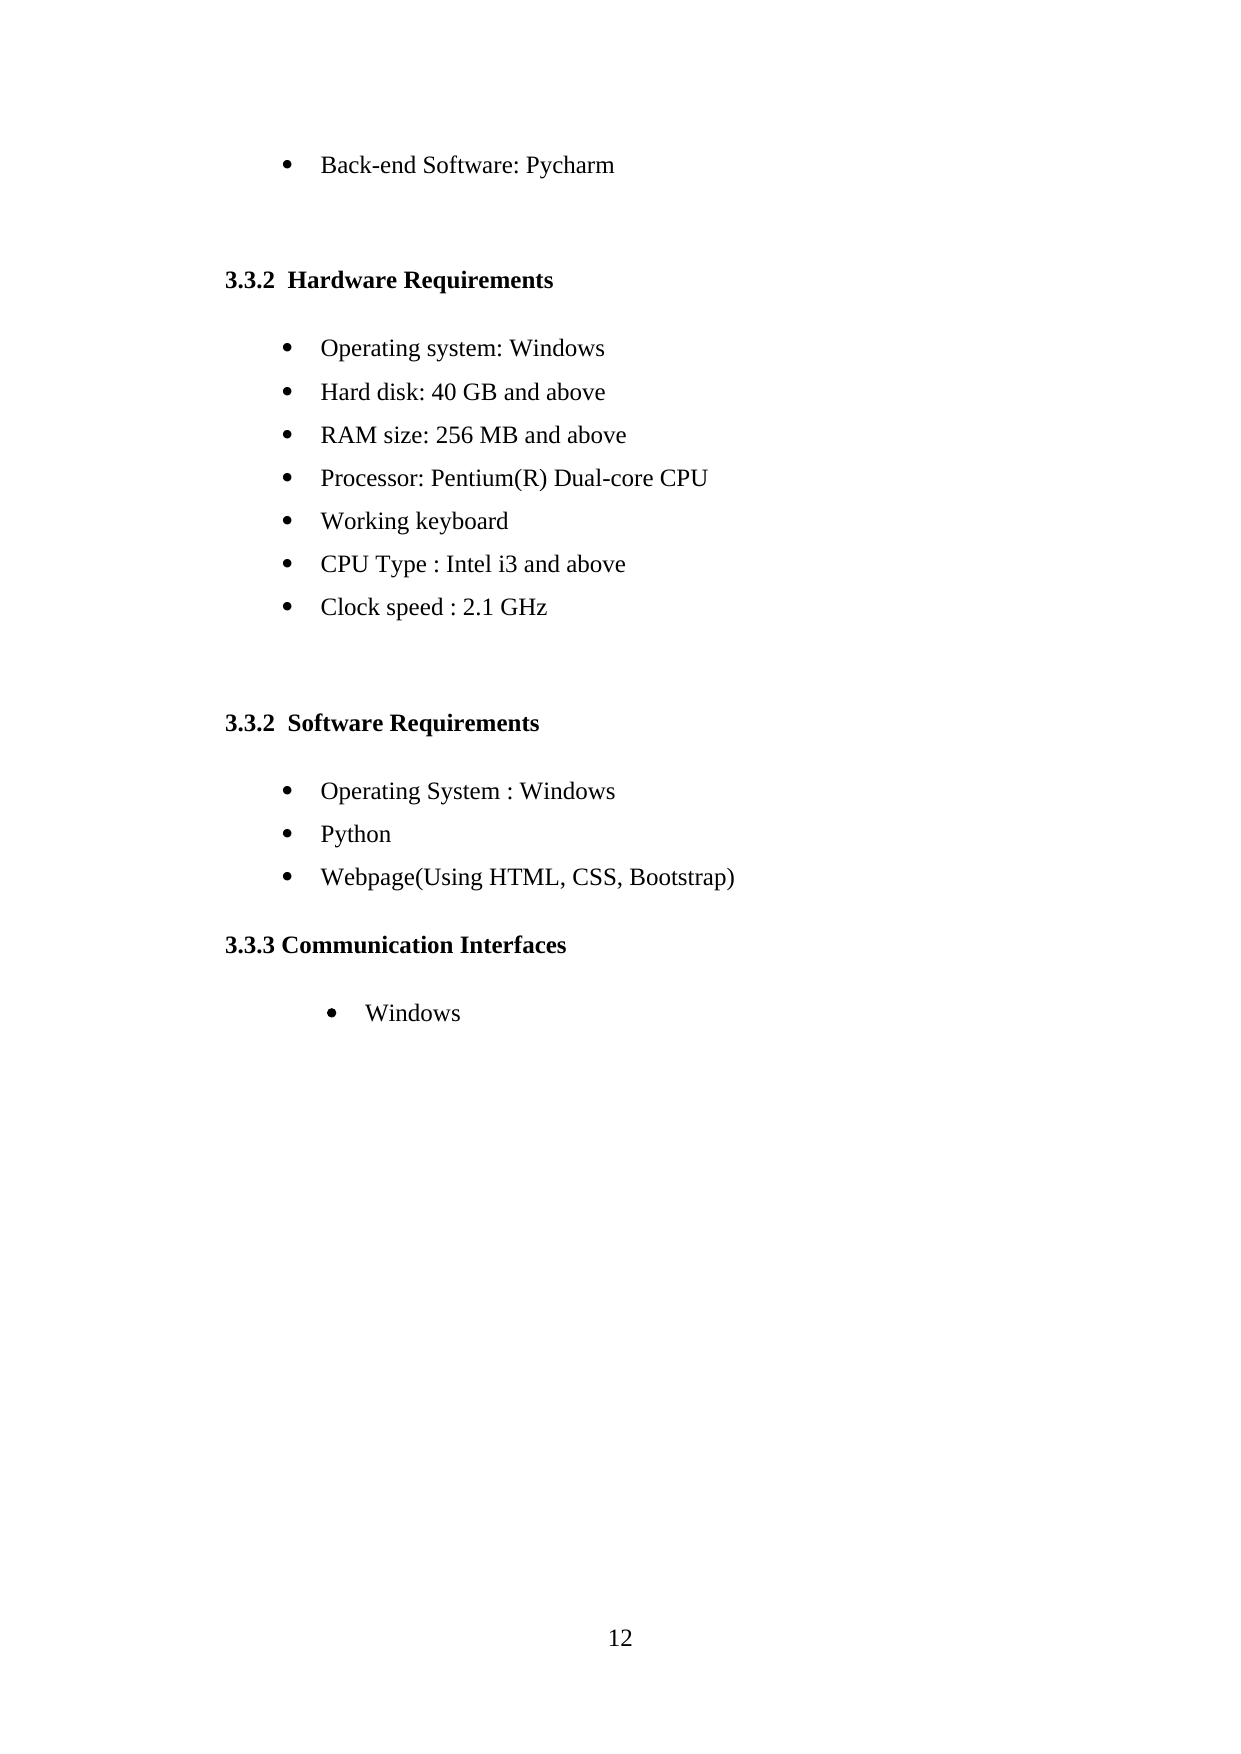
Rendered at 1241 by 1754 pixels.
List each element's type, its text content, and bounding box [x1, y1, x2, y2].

subtitle 3.3.2 Software Requirements [150, 708, 1090, 736]
list Webpage(Using HTML, CSS, Bootstrap) [283, 862, 1090, 891]
list Working keyboard [283, 506, 1090, 535]
list Operating system: Windows [283, 333, 1015, 362]
list CPU Type : Intel i3 and above [283, 549, 1090, 578]
list Processor: Pentium(R) Dual-core CPU [283, 463, 1090, 492]
list Clock speed : 2.1 GHz [283, 592, 1090, 621]
list RAM size: 256 MB and above [283, 420, 1090, 448]
list Operating System : Windows [283, 776, 1015, 804]
subtitle 3.3.2 Hardware Requirements [225, 265, 1090, 294]
list Back-end Software: Pycharm [283, 150, 1015, 179]
list Windows [327, 998, 1090, 1027]
list Hard disk: 40 GB and above [283, 377, 1090, 405]
list Python [283, 819, 1015, 848]
subtitle 3.3.3 Communication Interfaces [150, 930, 1090, 959]
